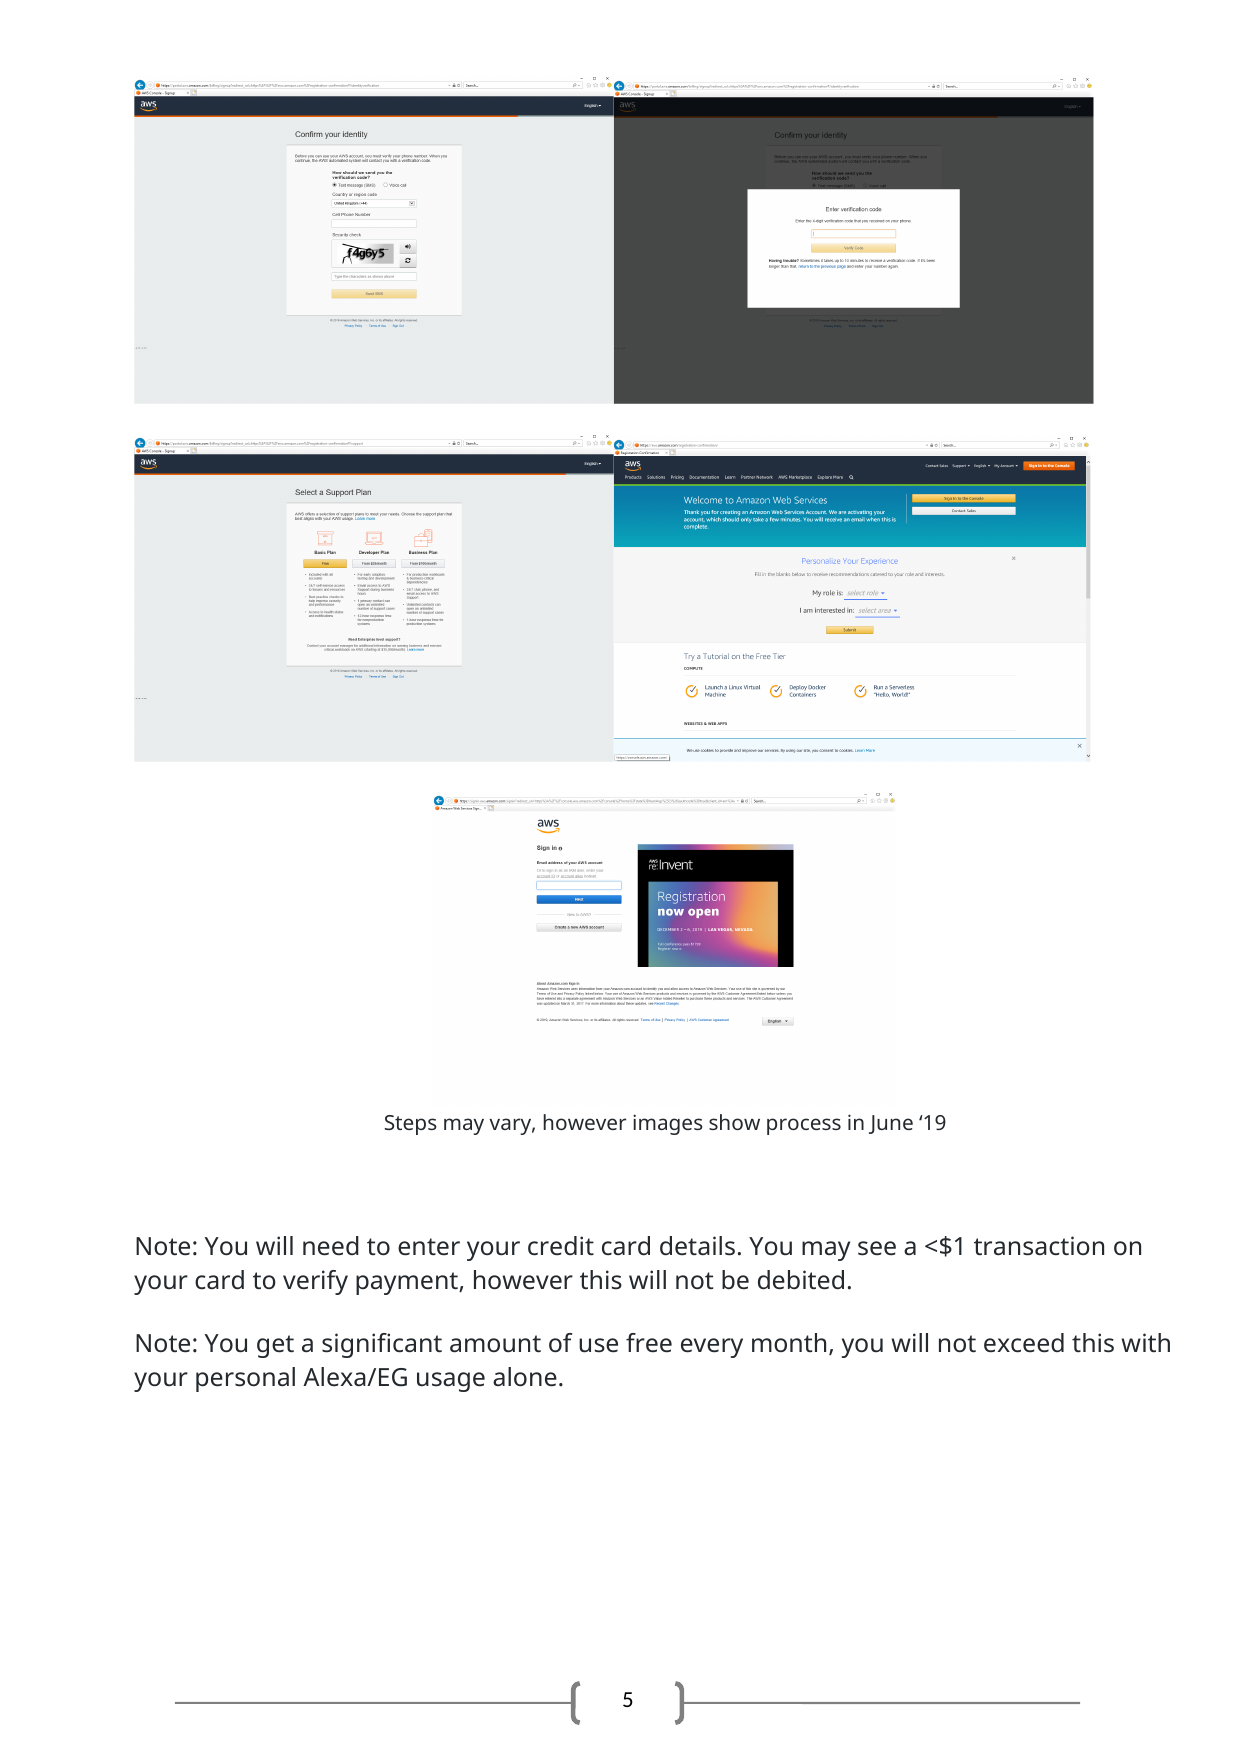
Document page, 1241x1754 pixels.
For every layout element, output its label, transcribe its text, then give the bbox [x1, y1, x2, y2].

text Note: You will need to enter your credit card details. You may see a <$1 transaction on your card to verify payment, however this will not be debited. [134, 1229, 1196, 1297]
picture [433, 791, 897, 1108]
text Note: You get a significant amount of use free every month, you will not exceed this with your personal Alexa/EG usage alone. [134, 1326, 1196, 1394]
picture [134, 75, 1094, 404]
picture [134, 433, 1091, 762]
